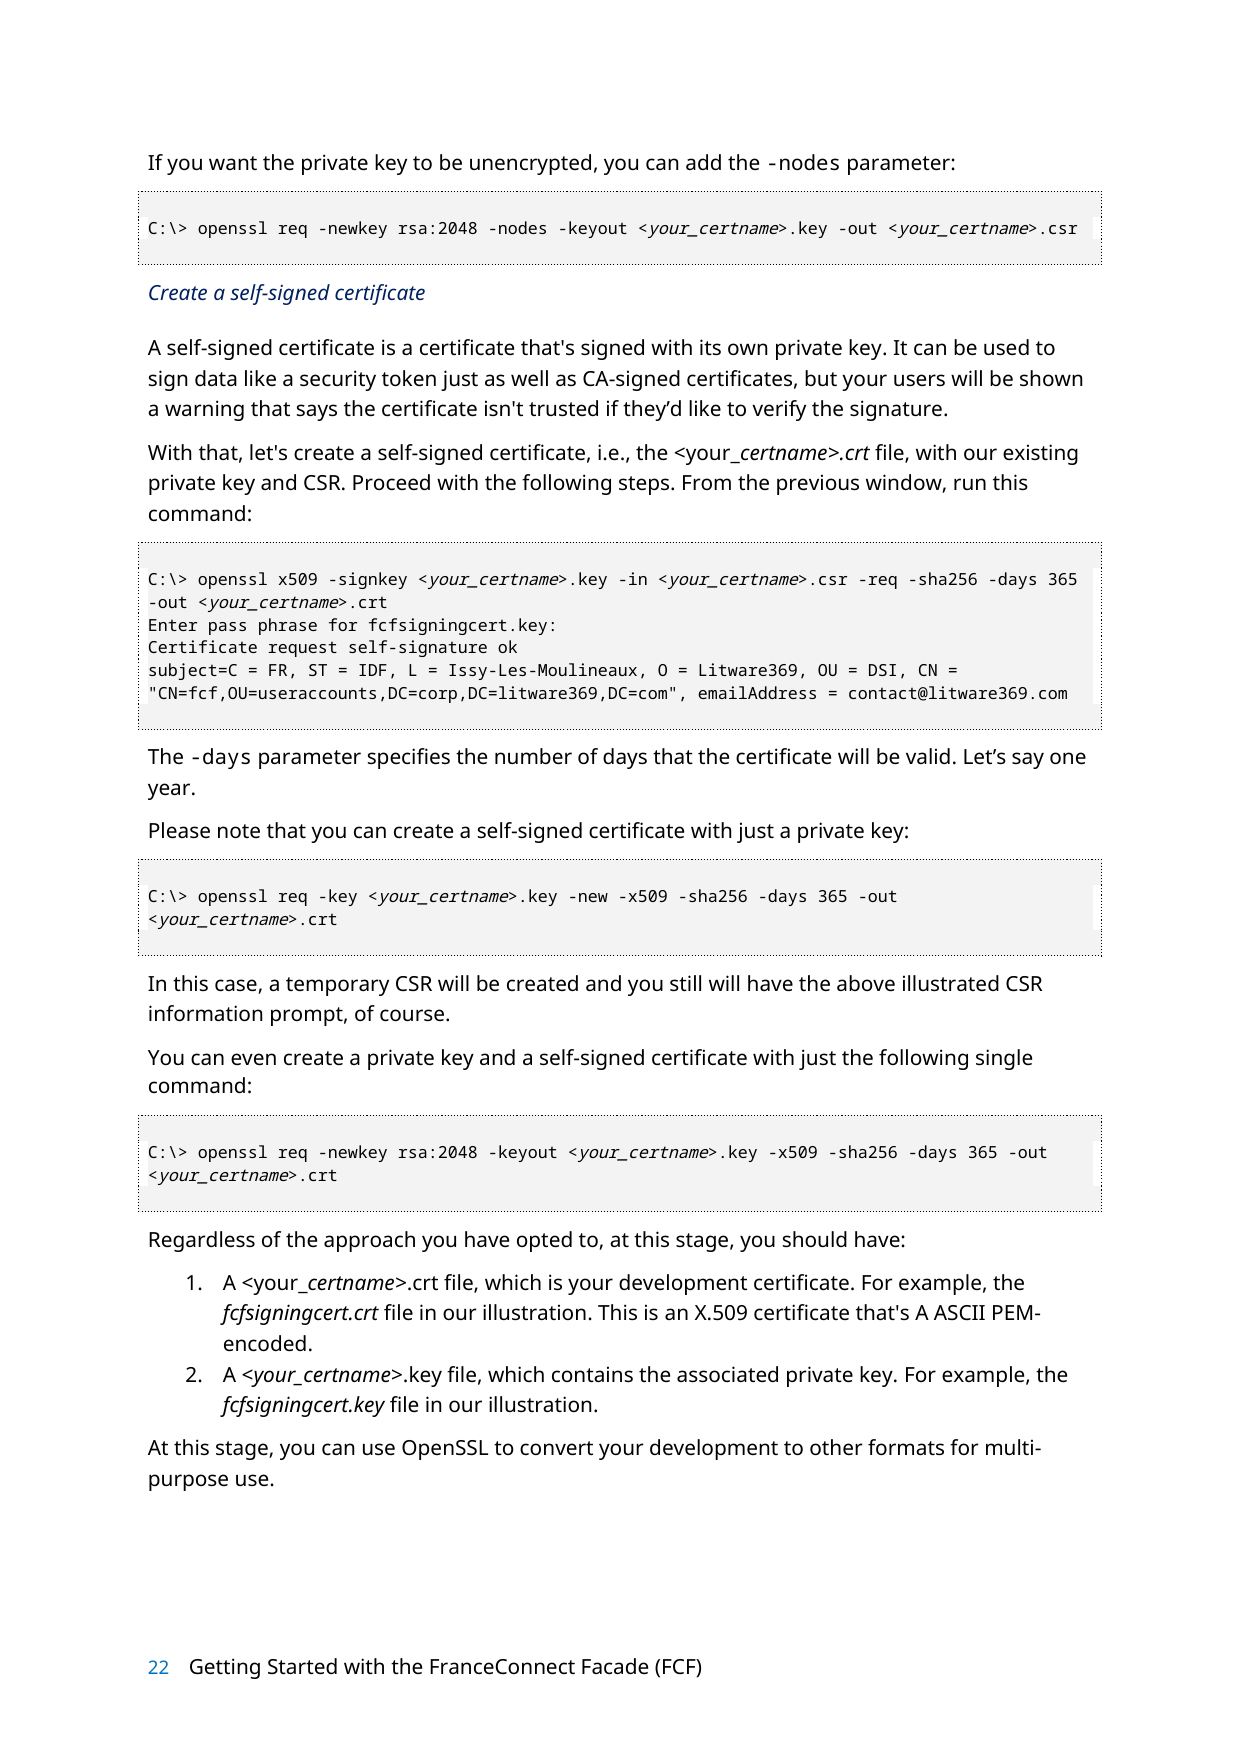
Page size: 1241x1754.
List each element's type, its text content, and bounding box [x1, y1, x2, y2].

text C:\> openssl req -newkey rsa:2048 -nodes -keyout <your_certname>.key -out <your_certname>.csr [148, 217, 1093, 236]
text Regardless of the approach you have opted to, at this stage, you should have: [148, 1225, 1093, 1253]
text C:\> openssl x509 -signkey <your_certname>.key -in <your_certname>.csr -req -sha256 -days 365 -out <your_certname>.crt [148, 568, 1093, 613]
text Certificate request self-signature ok [148, 636, 1093, 659]
text Enter pass phrase for fcfsigningcert.key: [148, 613, 1093, 636]
text subject=C = FR, ST = IDF, L = Issy-Les-Moulineaux, O = Litware369, OU = DSI, CN = "CN=fcf,OU=useraccounts,DC=corp,DC=litware369,DC=com", emailAddress = contact@litware369.com [148, 659, 1093, 701]
text In this case, a temporary CSR will be created and you still will have the above illustrated CSR information prompt, of course. [148, 969, 1093, 1028]
text C:\> openssl req -newkey rsa:2048 -keyout <your_certname>.key -x509 -sha256 -days 365 -out <your_certname>.crt [148, 1141, 1093, 1183]
text C:\> openssl req -key <your_certname>.key -new -x509 -sha256 -days 365 -out <your_certname>.crt [148, 885, 1093, 927]
text You can even create a private key and a self-signed certificate with just the following single command: [148, 1043, 1093, 1099]
subtitle Create a self-signed certificate [148, 278, 1093, 306]
list A <your_certname>.key file, which contains the associated private key. For example, the fcfsigningcert.key file in our illustration. [185, 1360, 1093, 1419]
text Please note that you can create a self-signed certificate with just a private key: [148, 816, 1093, 844]
text At this stage, you can use OpenSSL to convert your development to other formats for multi-purpose use. [148, 1433, 1093, 1492]
text With that, let's create a self-signed certificate, i.e., the <your_certname>.crt file, with our existing private key and CSR. Proceed with the following steps. From the previous window, run this command: [148, 438, 1093, 527]
text A self-signed certificate is a certificate that's signed with its own private key. It can be used to sign data like a security token just as well as CA-signed certificates, but your users will be shown a warning that says the certificate isn't trusted if they’d like to verify the signature. [148, 333, 1093, 423]
text The -days parameter specifies the number of days that the certificate will be valid. Let’s say one year. [148, 742, 1093, 801]
text If you want the private key to be unencrypted, you can add the -nodes parameter: [148, 148, 1093, 176]
list A <your_certname>.crt file, which is your development certificate. For example, the fcfsigningcert.crt file in our illustration. This is an X.509 certificate that's A ASCII PEM-encoded. [185, 1268, 1093, 1357]
